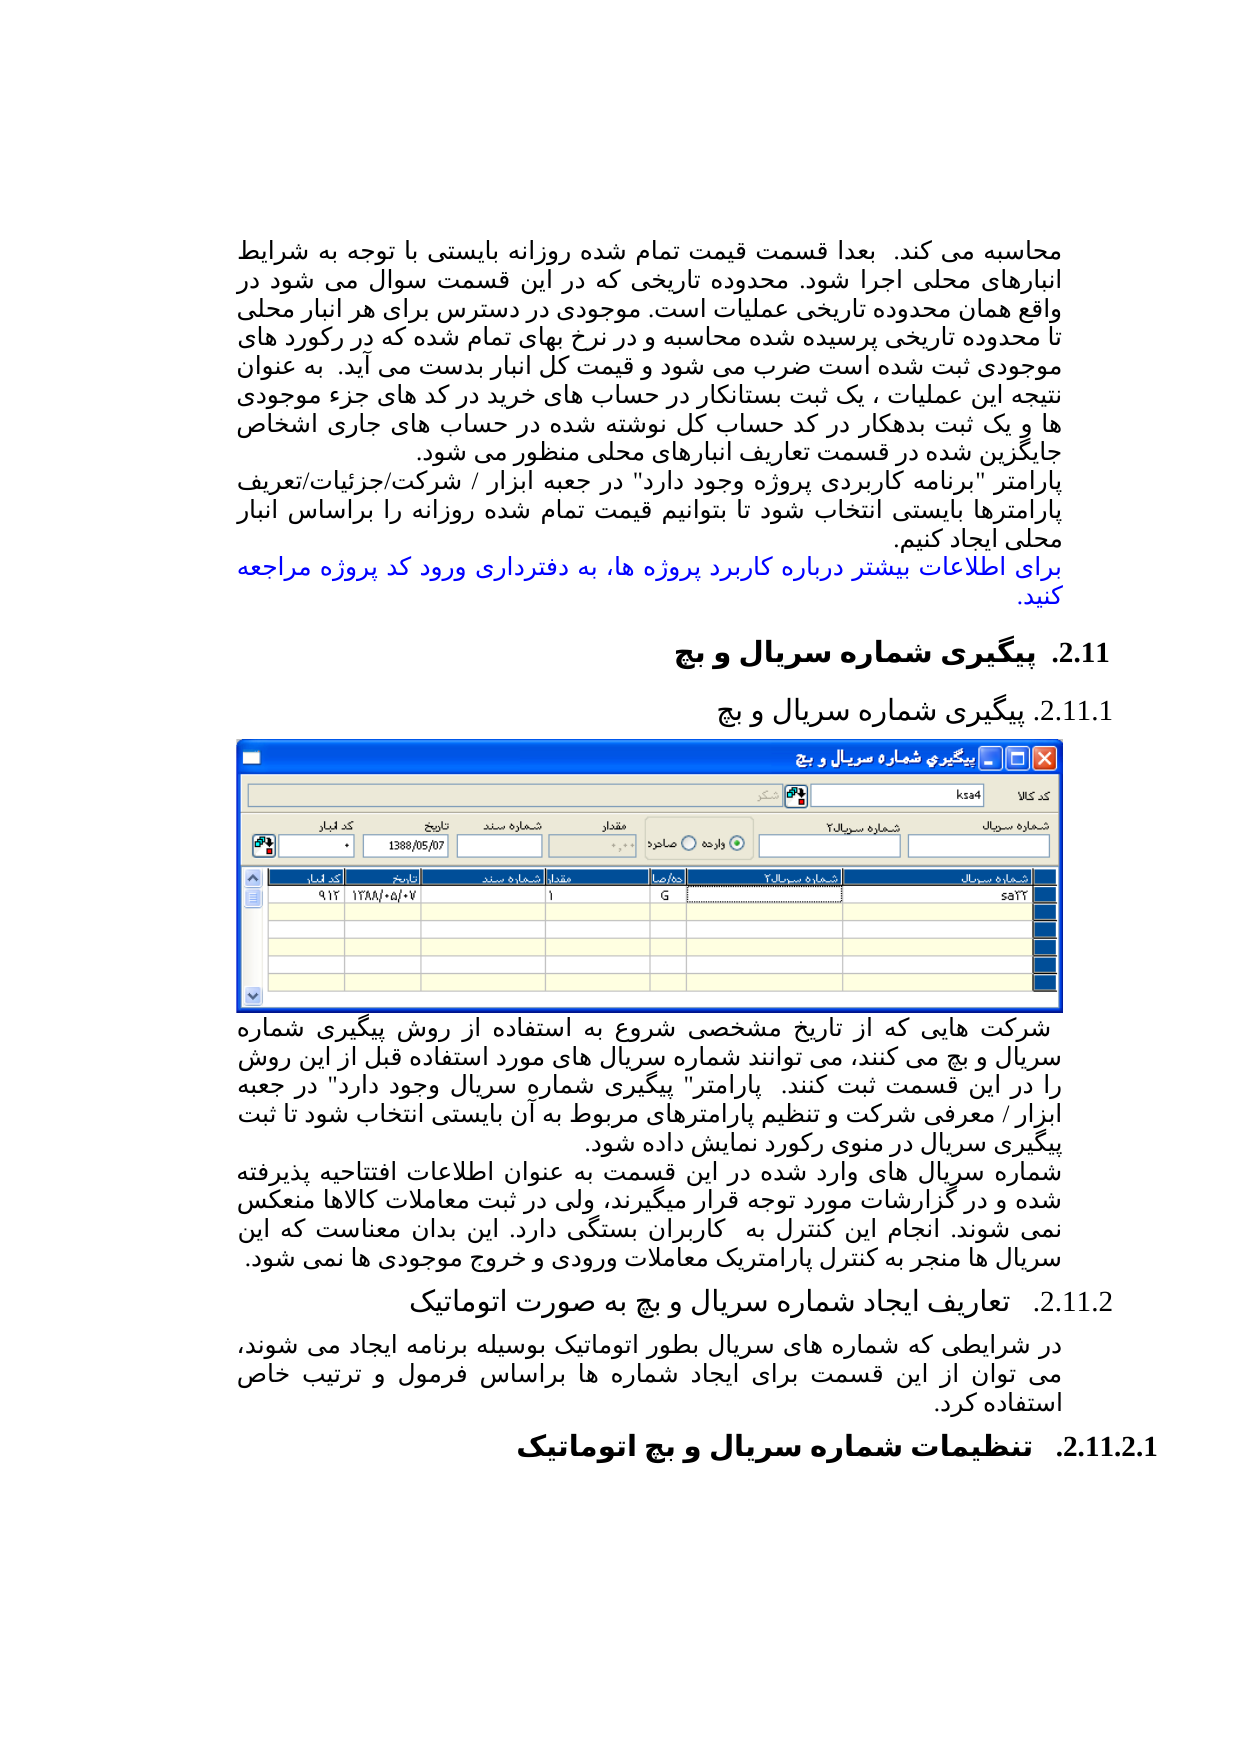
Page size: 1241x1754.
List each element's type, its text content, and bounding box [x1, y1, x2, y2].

text برای اطلاعات بیشتر درباره کاربرد پروژه ها، به دفترداری ورود کد پروژه مراجعه کنید. [236, 552, 1063, 610]
text در شرایطی که شماره های سریال بطور اتوماتیک بوسیله برنامه ایجاد می شوند، می توان از این قسمت برای ایجاد شماره ها براساس فرمول و ترتیب خاص استفاده کرد. [236, 1330, 1063, 1417]
subtitle پیگیری شماره سریال و بچ [236, 635, 1044, 668]
subtitle پیگیری شماره سریال و بچ [236, 693, 1026, 727]
text پارامتر "برنامه کاربردی پروژه وجود دارد" در جعبه ابزار / شرکت/جزئیات/تعریف پارامترها بایستی انتخاب شود تا بتوانیم قیمت تمام شده روزانه را براساس انبار محلی ایجاد کنیم. [236, 466, 1063, 552]
text شماره سریال های وارد شده در این قسمت به عنوان اطلاعات افتتاحیه پذیرفته شده و در گزارشات مورد توجه قرار میگیرند، ولی در ثبت معاملات کالاها منعکس نمی شوند. انجام این کنترل به کاربران بستگی دارد. این بدان معناست که این سریال ها منجر به کنترل پارامتریک معاملات ورودی و خروج موجودی ها نمی شود. [236, 1157, 1063, 1272]
text شرکت هایی که از تاریخ مشخصی شروع به استفاده از روش پیگیری شماره سریال و بچ می کنند، می توانند شماره سریال های مورد استفاده قبل از این روش را در این قسمت ثبت کنند. پارامتر" پیگیری شماره سریال وجود دارد" در جعبه ابزار / معرفی شرکت و تنظیم پارامترهای مربوط به آن بایستی انتخاب شود تا ثبت پیگیری سریال در منوی رکورد نمایش داده شود. [236, 1013, 1063, 1157]
subtitle تعاریف ایجاد شماره سریال و بچ به صورت اتوماتیک [236, 1284, 1026, 1318]
subtitle تنظیمات شماره سریال و بچ اتوماتیک [236, 1429, 1048, 1463]
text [236, 236, 1063, 466]
picture [236, 739, 1063, 1013]
